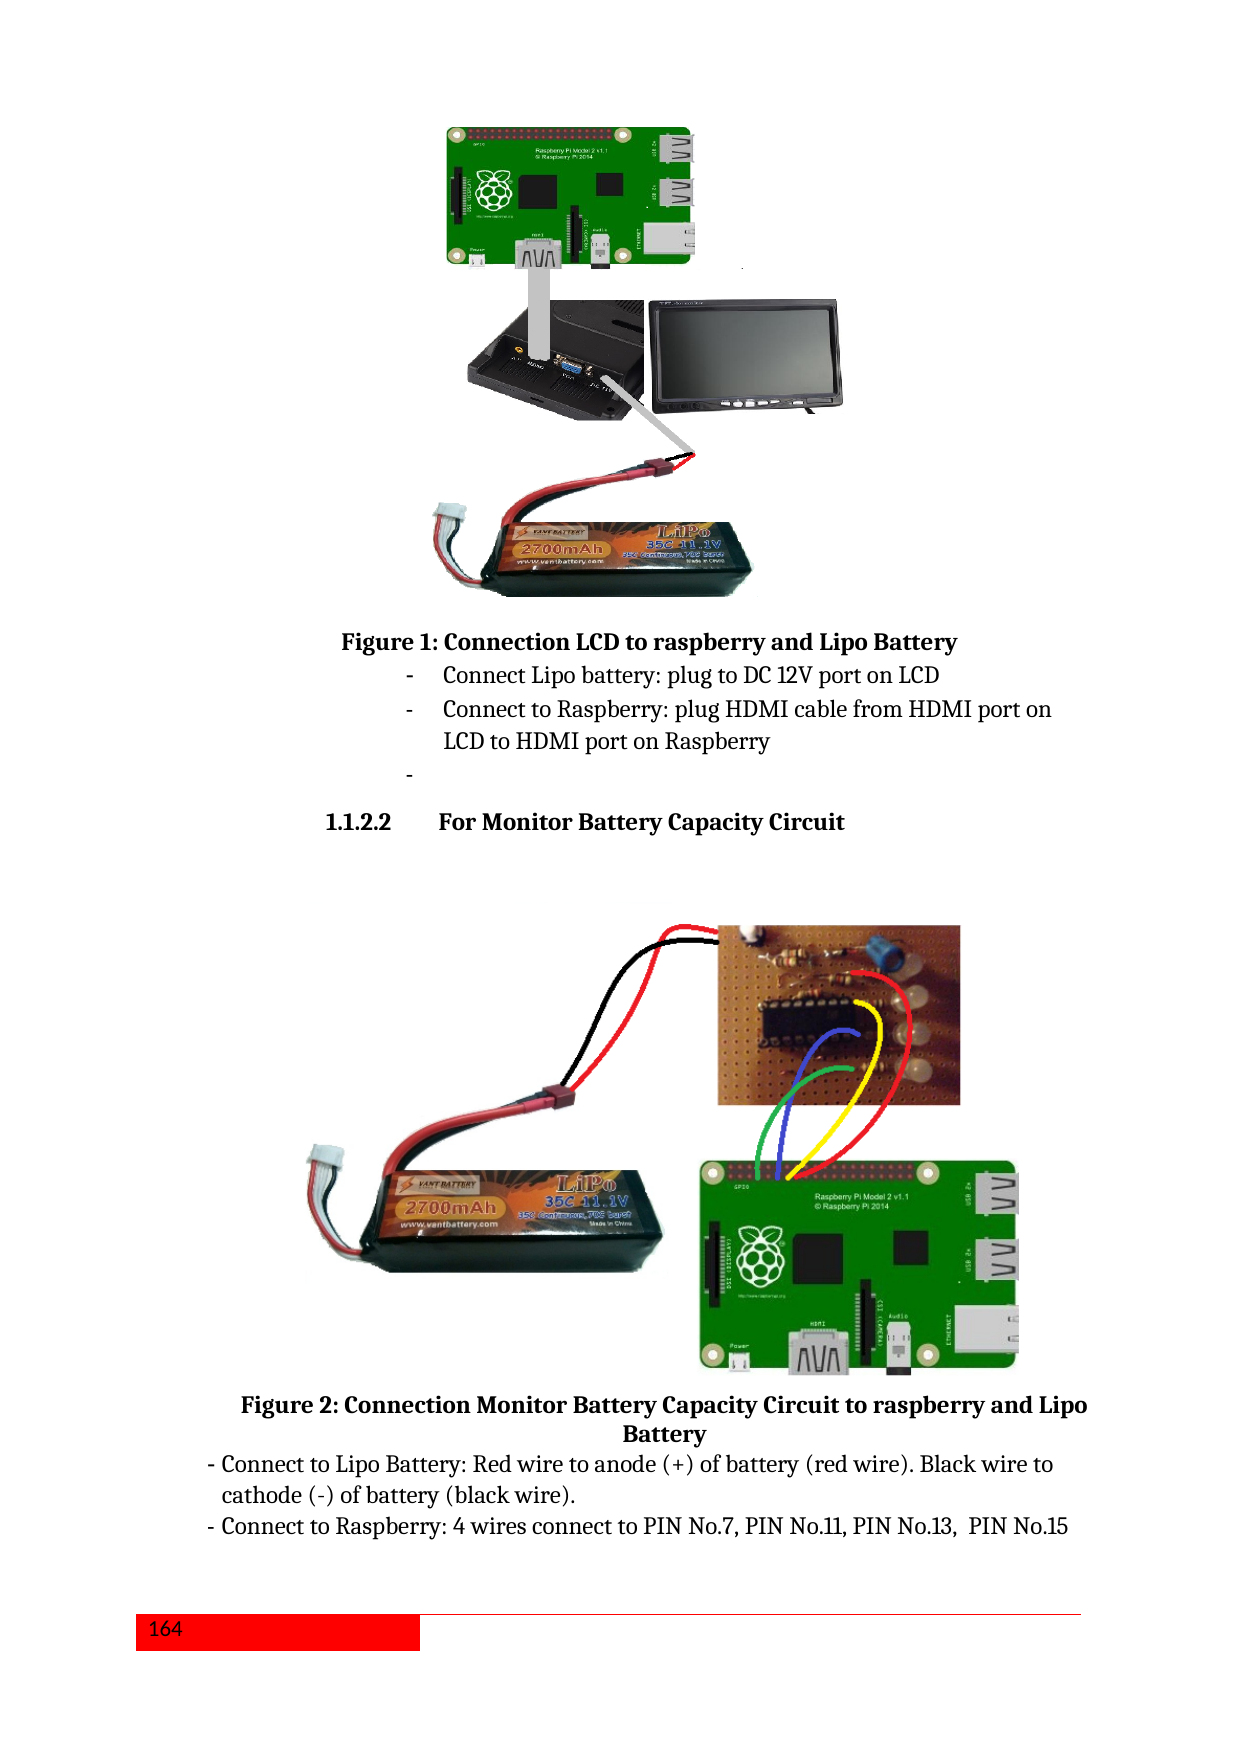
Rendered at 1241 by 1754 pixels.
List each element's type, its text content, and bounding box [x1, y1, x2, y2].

picture [286, 902, 1043, 1391]
list Connect Lipo battery: plug to DC 12V port on LCD [406, 656, 1092, 690]
list Connect to Raspberry: 4 wires connect to PIN No.7, PIN No.11, PIN No.13, PIN No.15 [207, 1512, 1092, 1540]
list Connect to Raspberry: plug HDMI cable from HDMI port on LCD to HDMI port on Raspberry [406, 693, 1092, 755]
list Connect to Lipo Battery: Red wire to anode (+) of battery (red wire). Black wire to cathode (-) of battery (black wire). [207, 1448, 1092, 1509]
subtitle For Monitor Battery Capacity Circuit [326, 808, 1092, 836]
picture [430, 118, 854, 603]
list Figure 1: Connection LCD to raspberry and Lipo Battery [207, 627, 1092, 656]
list Figure 2: Connection Monitor Battery Capacity Circuit to raspberry and Lipo Battery [236, 1391, 1092, 1448]
